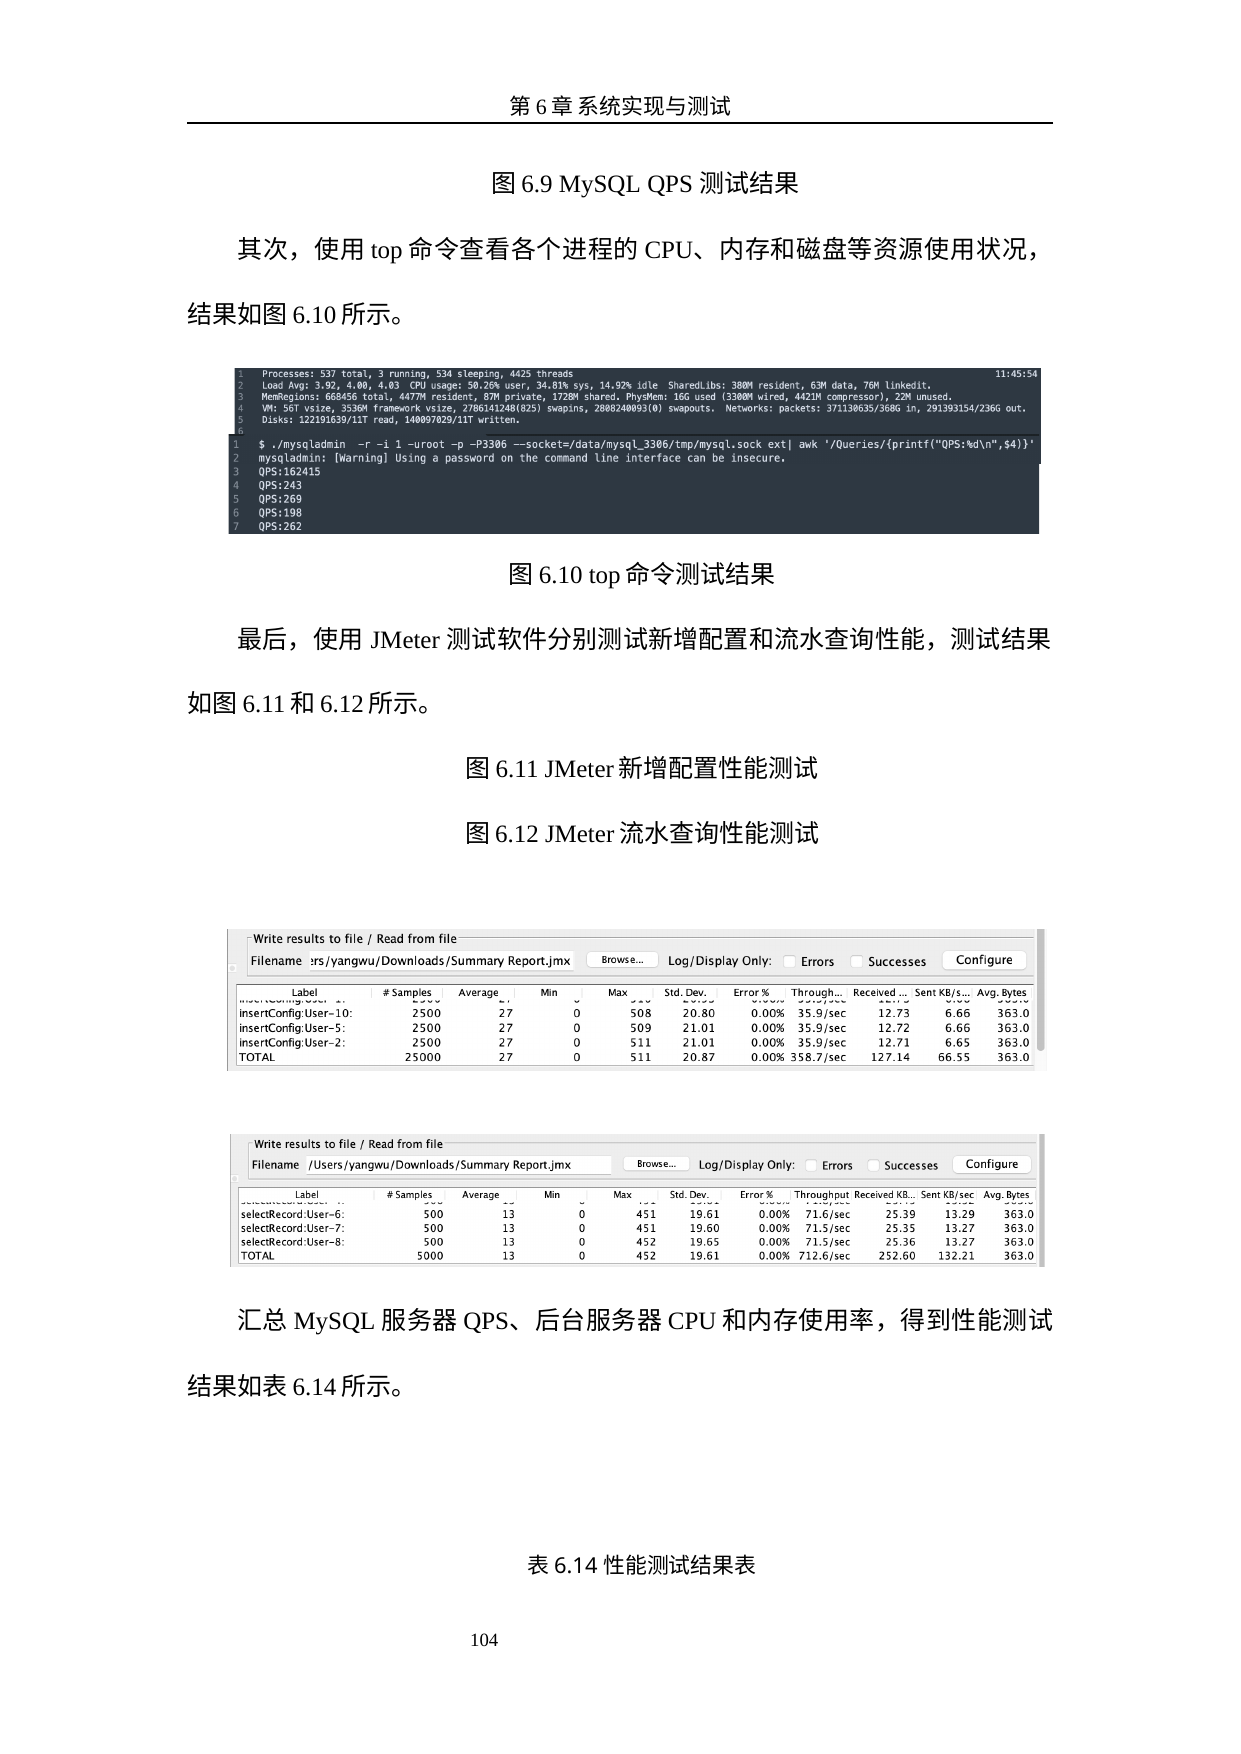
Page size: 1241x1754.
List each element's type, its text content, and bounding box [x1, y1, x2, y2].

text 图6.12 JMeter流水查询性能测试 [187, 800, 1053, 865]
text 表6.14 性能测试结果表 [187, 1547, 1053, 1580]
text 图6.9 MySQL QPS 测试结果 [187, 150, 1053, 215]
text 图6.11 JMeter新增配置性能测试 [187, 735, 1053, 800]
picture [226, 929, 1047, 1071]
text 其次，使用top命令查看各个进程的CPU、内存和磁盘等资源使用状况，结果如图6.10所示。 [187, 215, 1053, 345]
picture [228, 1134, 1045, 1267]
picture [228, 368, 1041, 534]
text 最后，使用 JMeter 测试软件分别测试新增配置和流水查询性能，测试结果如图6.11和6.12所示。 [187, 605, 1053, 735]
